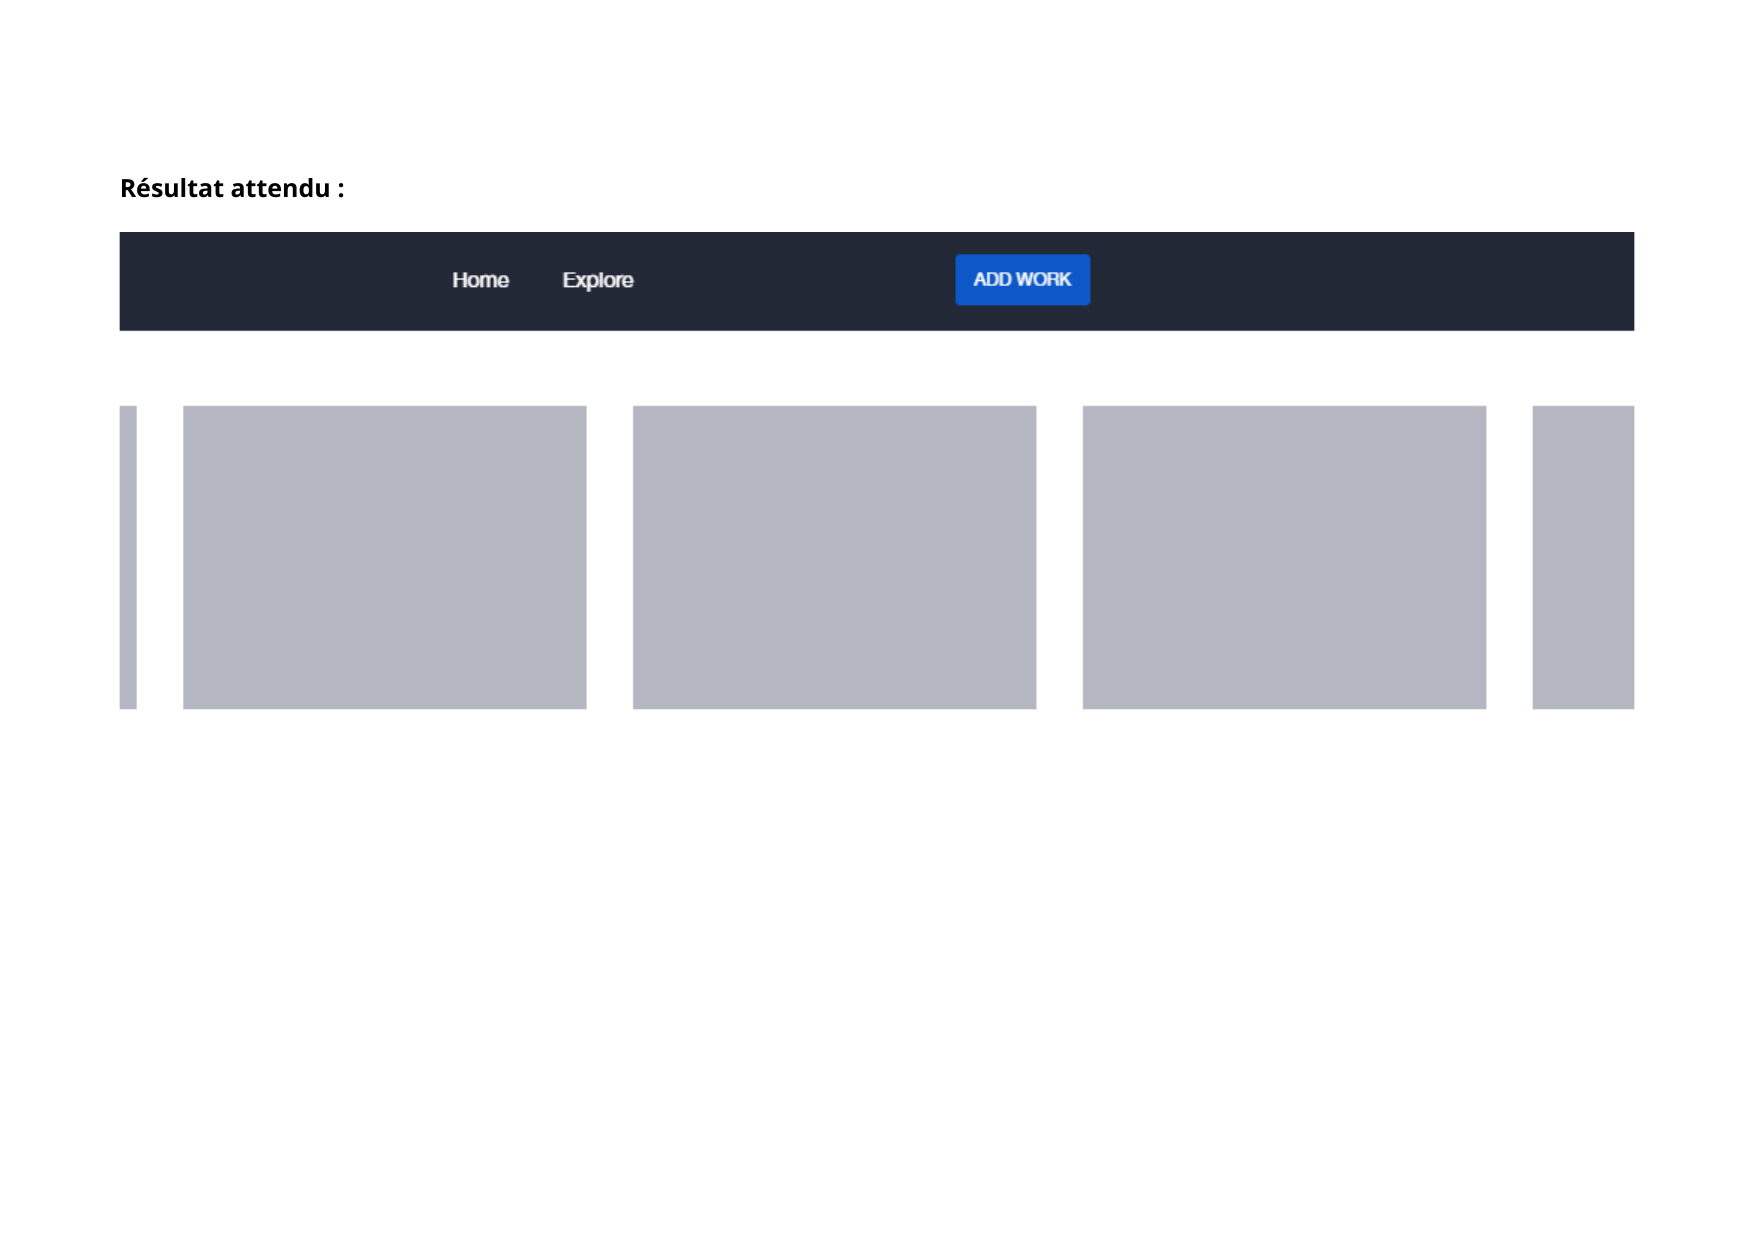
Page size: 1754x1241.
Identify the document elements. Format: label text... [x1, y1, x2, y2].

text Résultat attendu : [119, 171, 1634, 205]
picture [119, 232, 1635, 765]
